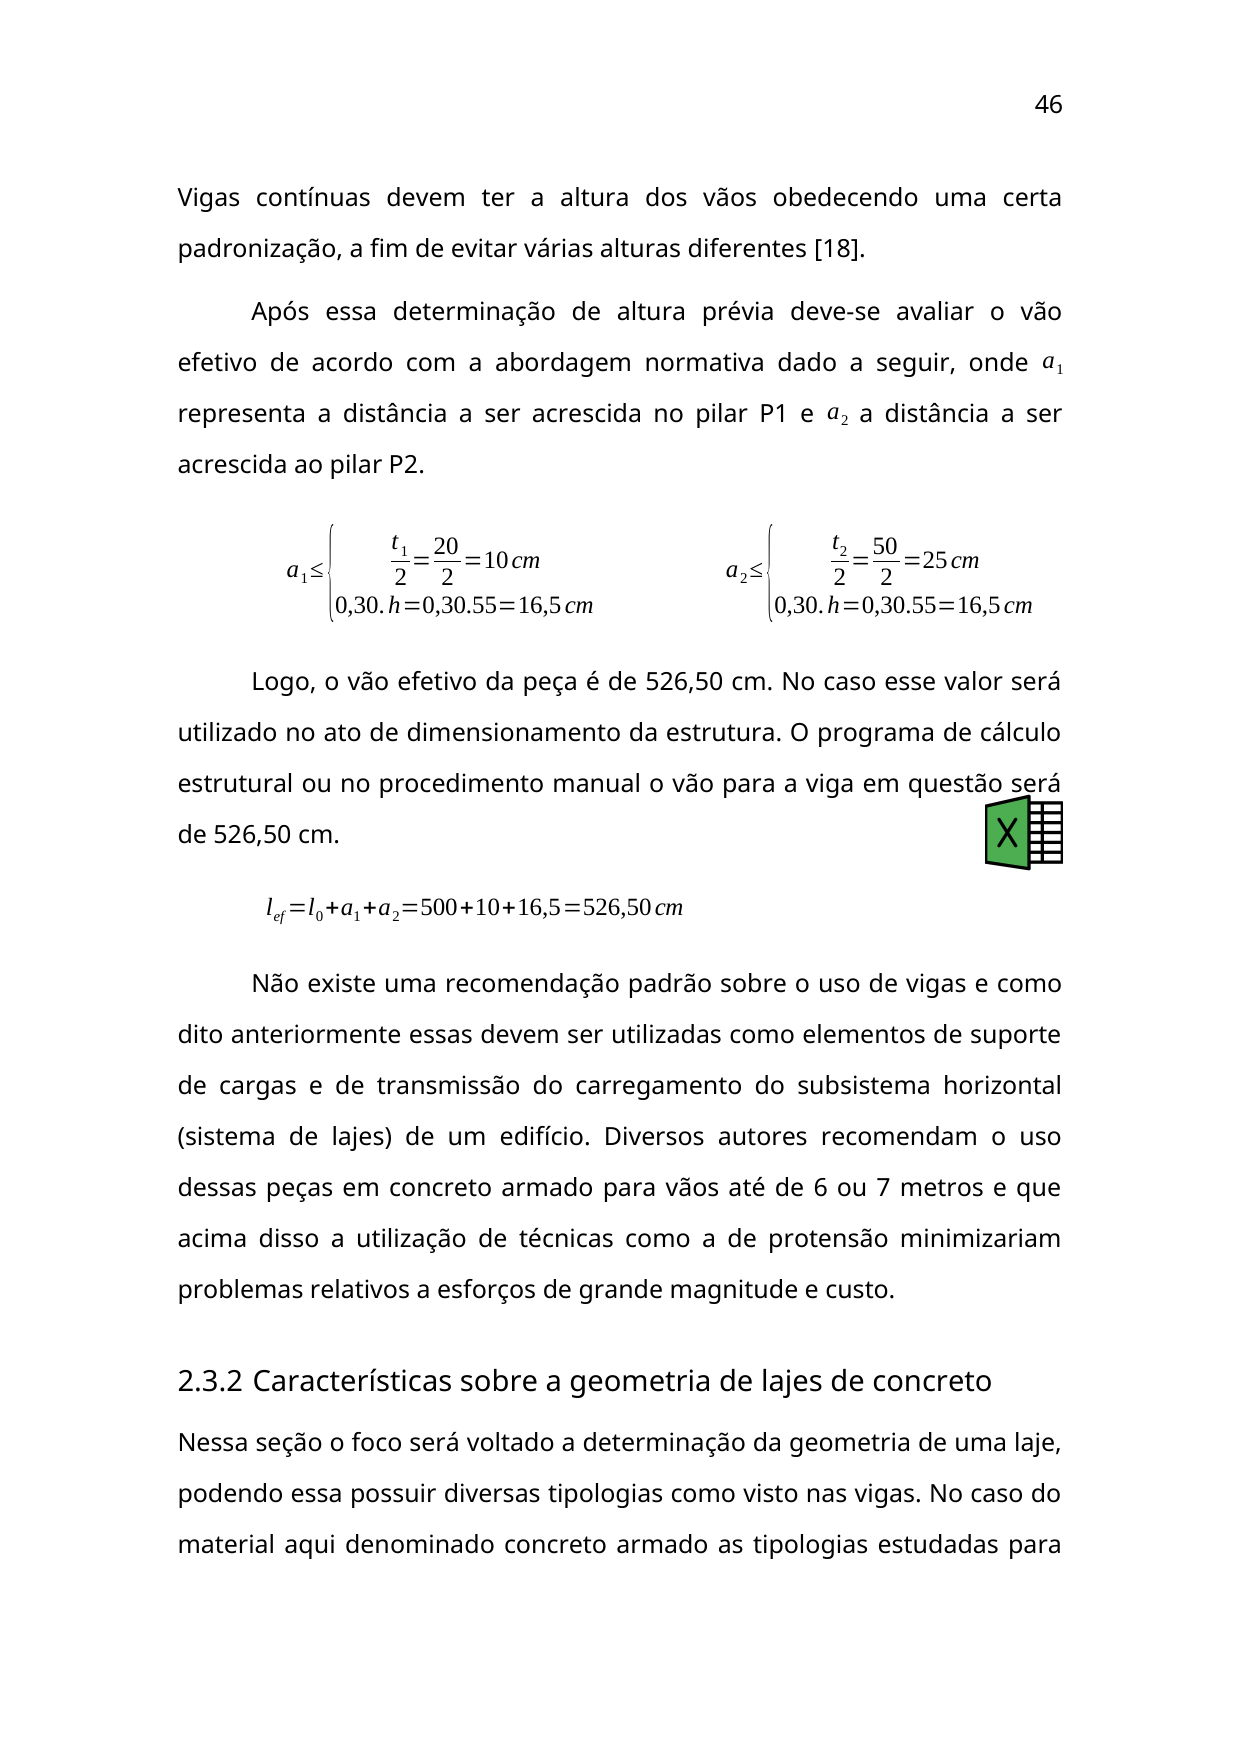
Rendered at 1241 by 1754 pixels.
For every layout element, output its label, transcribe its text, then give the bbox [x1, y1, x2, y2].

picture [985, 793, 1063, 872]
table_header [185, 511, 624, 651]
text Não existe uma recomendação padrão sobre o uso de vigas e como dito anteriormente essas devem ser utilizadas como elementos de suporte de cargas e de transmissão do carregamento do subsistema horizontal (sistema de lajes) de um edifício. Diversos autores recomendam o uso dessas peças em concreto armado para vãos até de 6 ou 7 metros e que acima disso a utilização de técnicas como a de protensão minimizariam problemas relativos a esforços de grande magnitude e custo. [177, 966, 1063, 1306]
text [177, 1425, 1063, 1561]
subtitle Características sobre a geometria de lajes de concreto [177, 1360, 1063, 1400]
table_header [624, 511, 1063, 651]
table_header [185, 880, 1063, 953]
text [177, 179, 1063, 264]
text Logo, o vão efetivo da peça é de 526,50 cm. No caso esse valor será utilizado no ato de dimensionamento da estrutura. O programa de cálculo estrutural ou no procedimento manual o vão para a viga em questão será de 526,50 cm. [177, 663, 1063, 850]
text Após essa determinação de altura prévia deve-se avaliar o vão efetivo de acordo com a abordagem normativa dado a seguir, onde representa a distância a ser acrescida no pilar P1 e a distância a ser acrescida ao pilar P2. [177, 294, 1063, 481]
